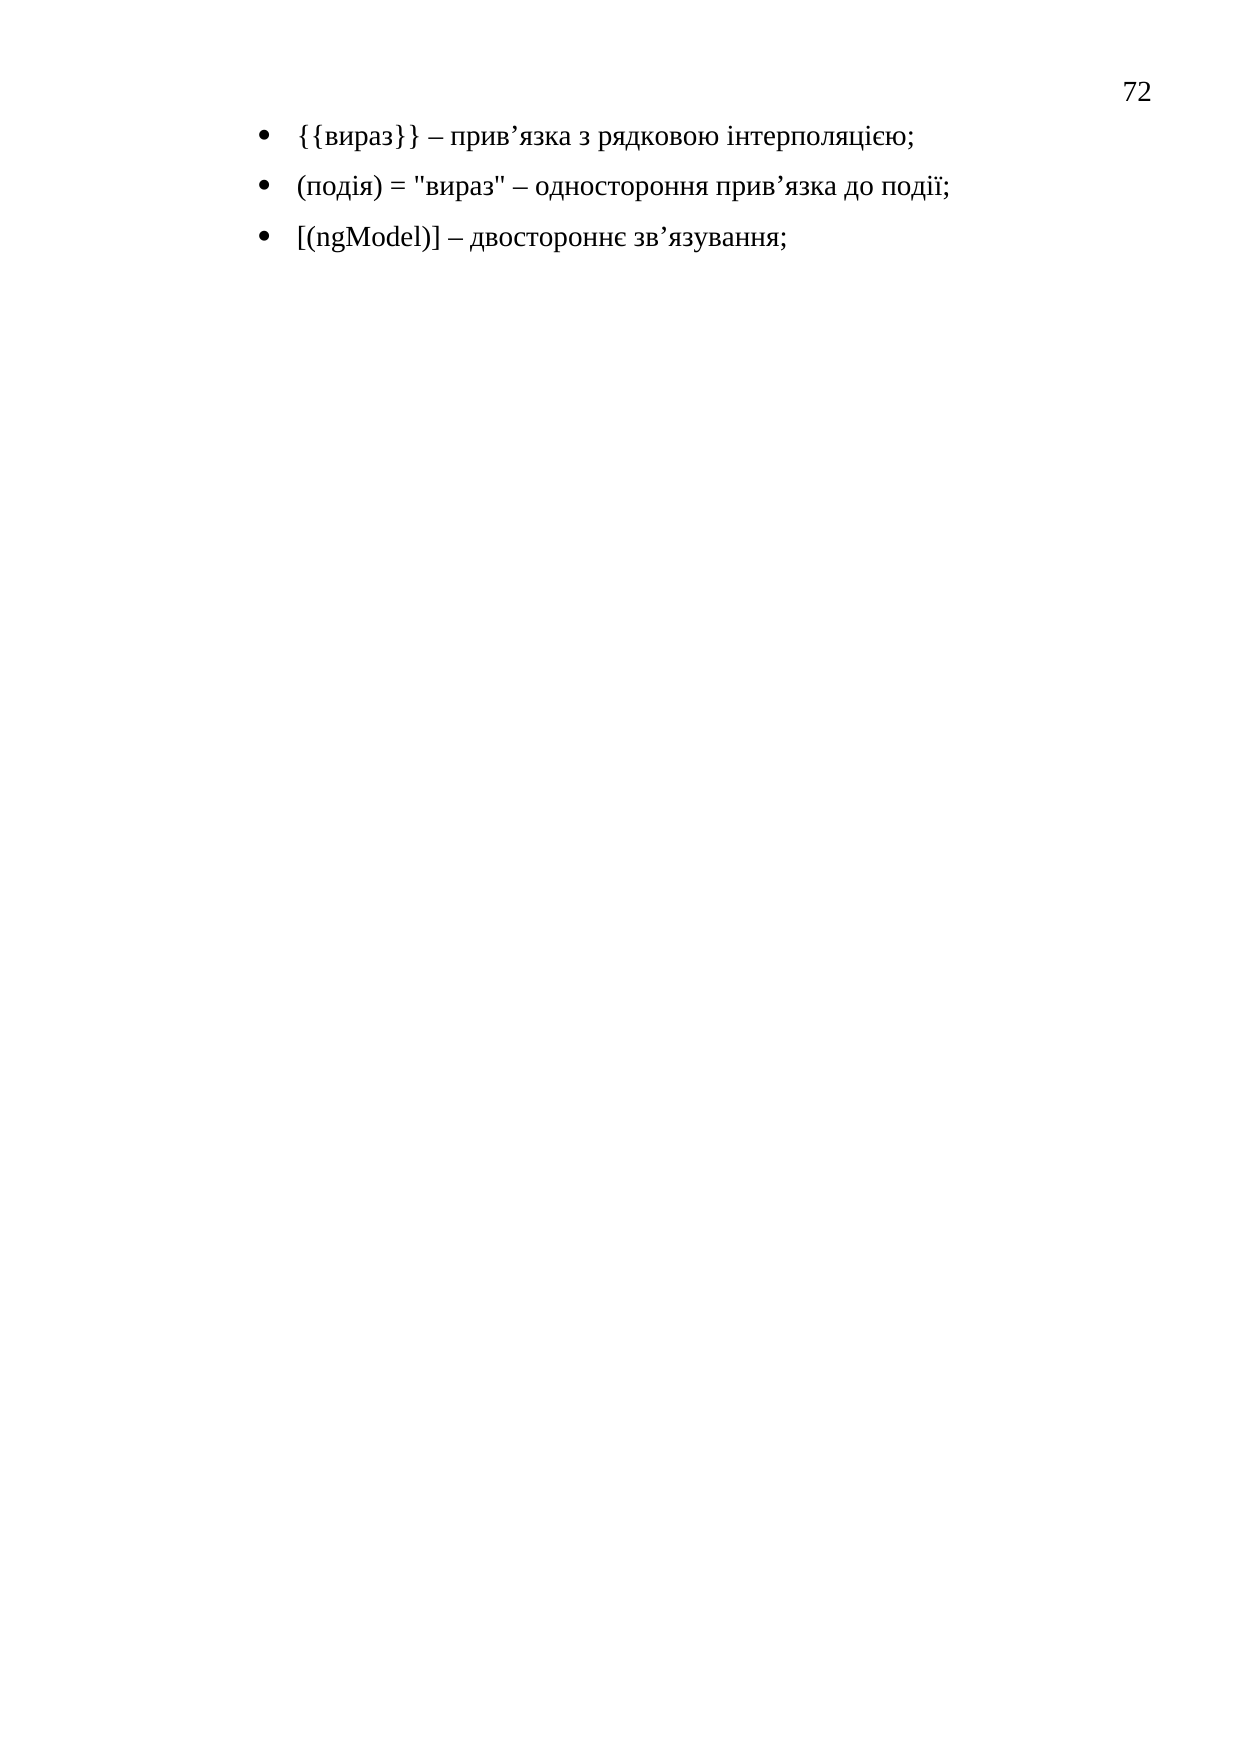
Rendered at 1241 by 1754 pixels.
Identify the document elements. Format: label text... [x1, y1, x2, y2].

list (подія) = "вираз" – одностороння прив’язка до події; [259, 168, 1152, 202]
list {{вираз}} – прив’язка з рядковою інтерполяцією; [259, 118, 1152, 152]
list [(ngModel)] – двостороннє зв’язування; [259, 219, 1152, 253]
